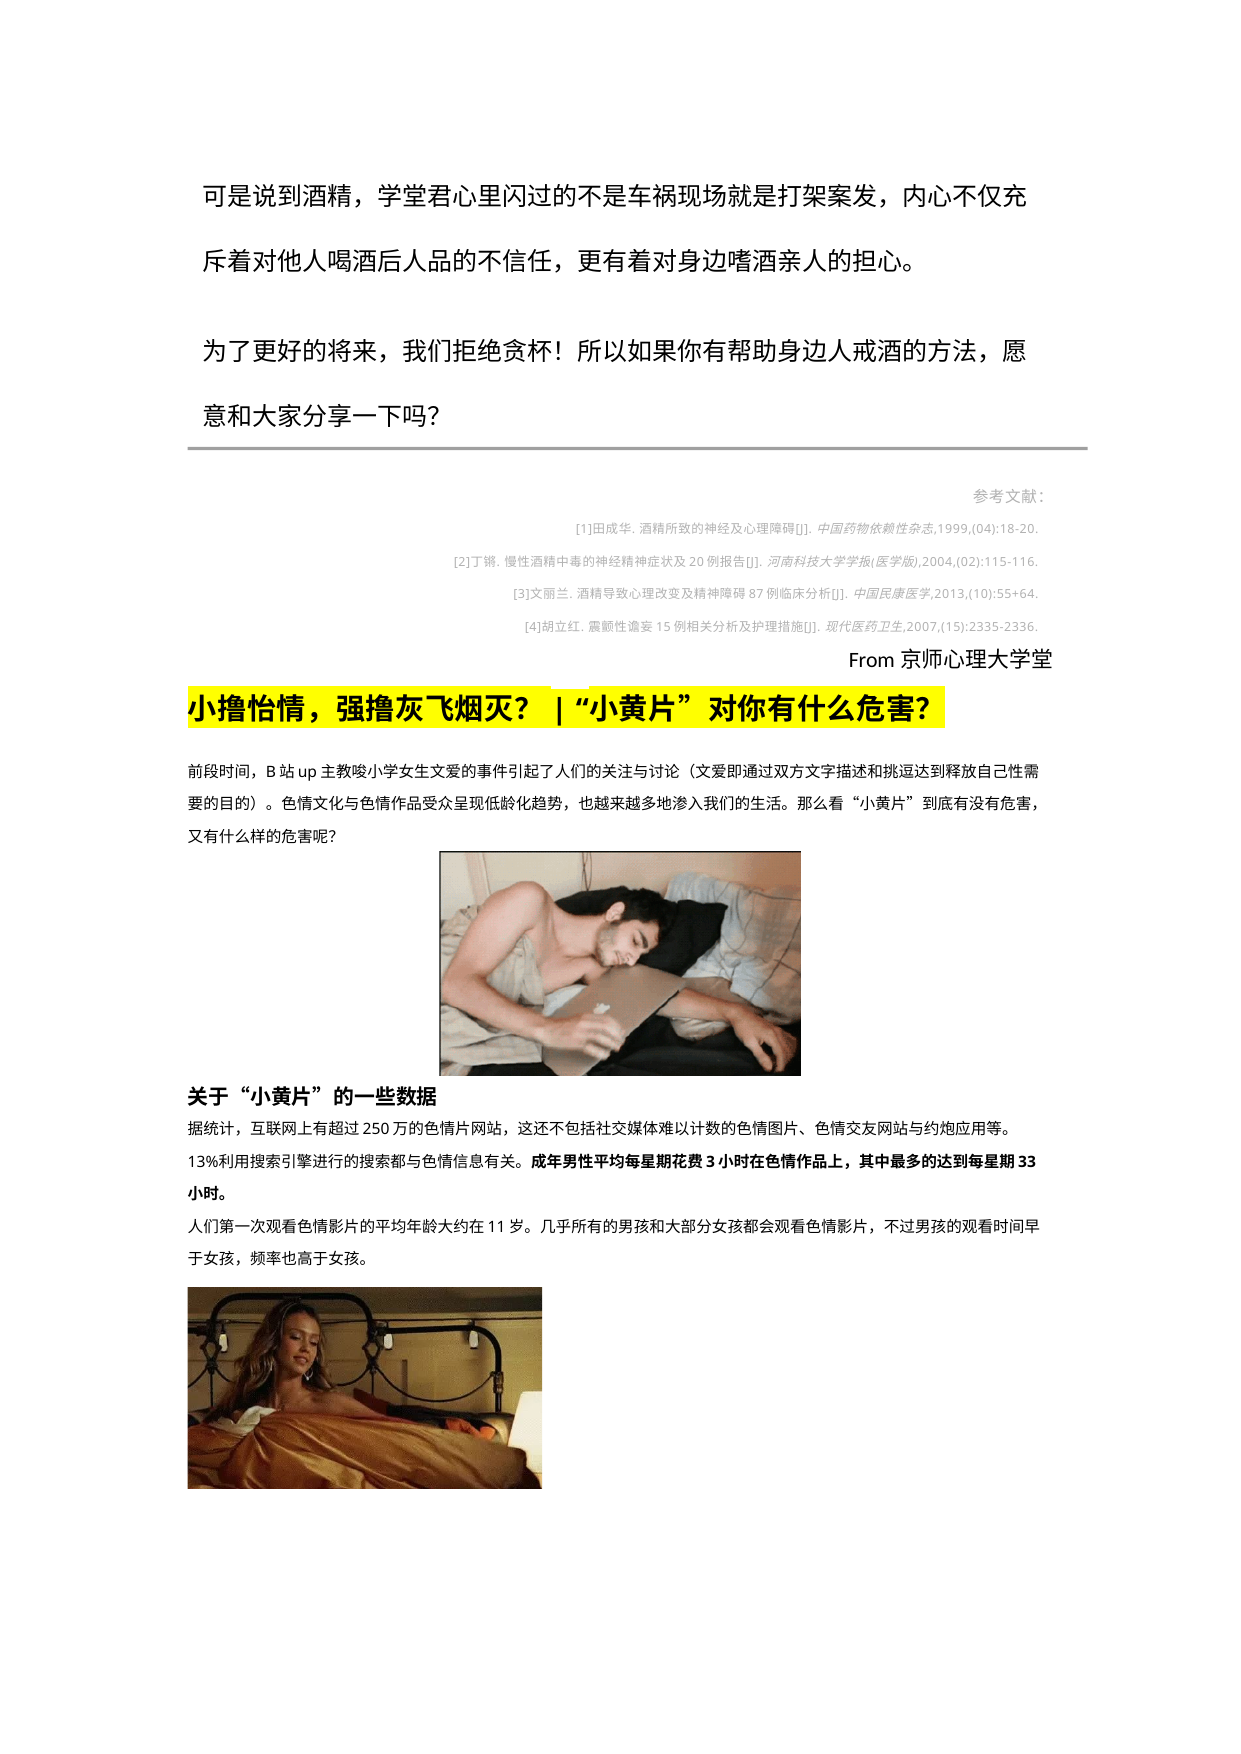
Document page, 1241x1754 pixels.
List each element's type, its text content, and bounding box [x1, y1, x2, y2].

text [3]文丽兰. 酒精导致心理改变及精神障碍87例临床分析[J]. 中国民康医学,2013,(10):55+64. [202, 577, 1038, 609]
text 人们第一次观看色情影片的平均年龄大约在11岁。几乎所有的男孩和大部分女孩都会观看色情影片，不过男孩的观看时间早于女孩，频率也高于女孩。 [187, 1209, 1053, 1274]
text 13%利用搜索引擎进行的搜索都与色情信息有关。成年男性平均每星期花费3小时在色情作品上，其中最多的达到每星期33小时。 [187, 1144, 1053, 1209]
text 为了更好的将来，我们拒绝贪杯！所以如果你有帮助身边人戒酒的方法，愿意和大家分享一下吗？ [202, 317, 1038, 446]
text 关于“小黄片”的一些数据 [187, 1079, 978, 1112]
text 参考文献： [187, 479, 1053, 512]
picture [439, 851, 801, 1076]
text 前段时间，B站up主教唆小学女生文爱的事件引起了人们的关注与讨论（文爱即通过双方文字描述和挑逗达到释放自己性需要的目的）。色情文化与色情作品受众呈现低龄化趋势，也越来越多地渗入我们的生活。那么看“小黄片”到底有没有危害，又有什么样的危害呢？ [187, 754, 1053, 852]
picture [187, 1287, 543, 1489]
subtitle 小撸怡情，强撸灰飞烟灭？ | “小黄片”对你有什么危害？ [187, 674, 1053, 739]
text [1]田成华. 酒精所致的神经及心理障碍[J]. 中国药物依赖性杂志,1999,(04):18-20. [202, 512, 1038, 544]
text [4]胡立红. 震颤性谵妄15例相关分析及护理措施[J]. 现代医药卫生,2007,(15):2335-2336. [202, 609, 1038, 642]
text [2]丁锵. 慢性酒精中毒的神经精神症状及20例报告[J]. 河南科技大学学报(医学版),2004,(02):115-116. [202, 544, 1038, 577]
text From 京师心理大学堂 [187, 642, 1053, 674]
text 据统计，互联网上有超过250万的色情片网站，这还不包括社交媒体难以计数的色情图片、色情交友网站与约炮应用等。 [187, 1112, 1053, 1144]
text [202, 162, 1038, 292]
